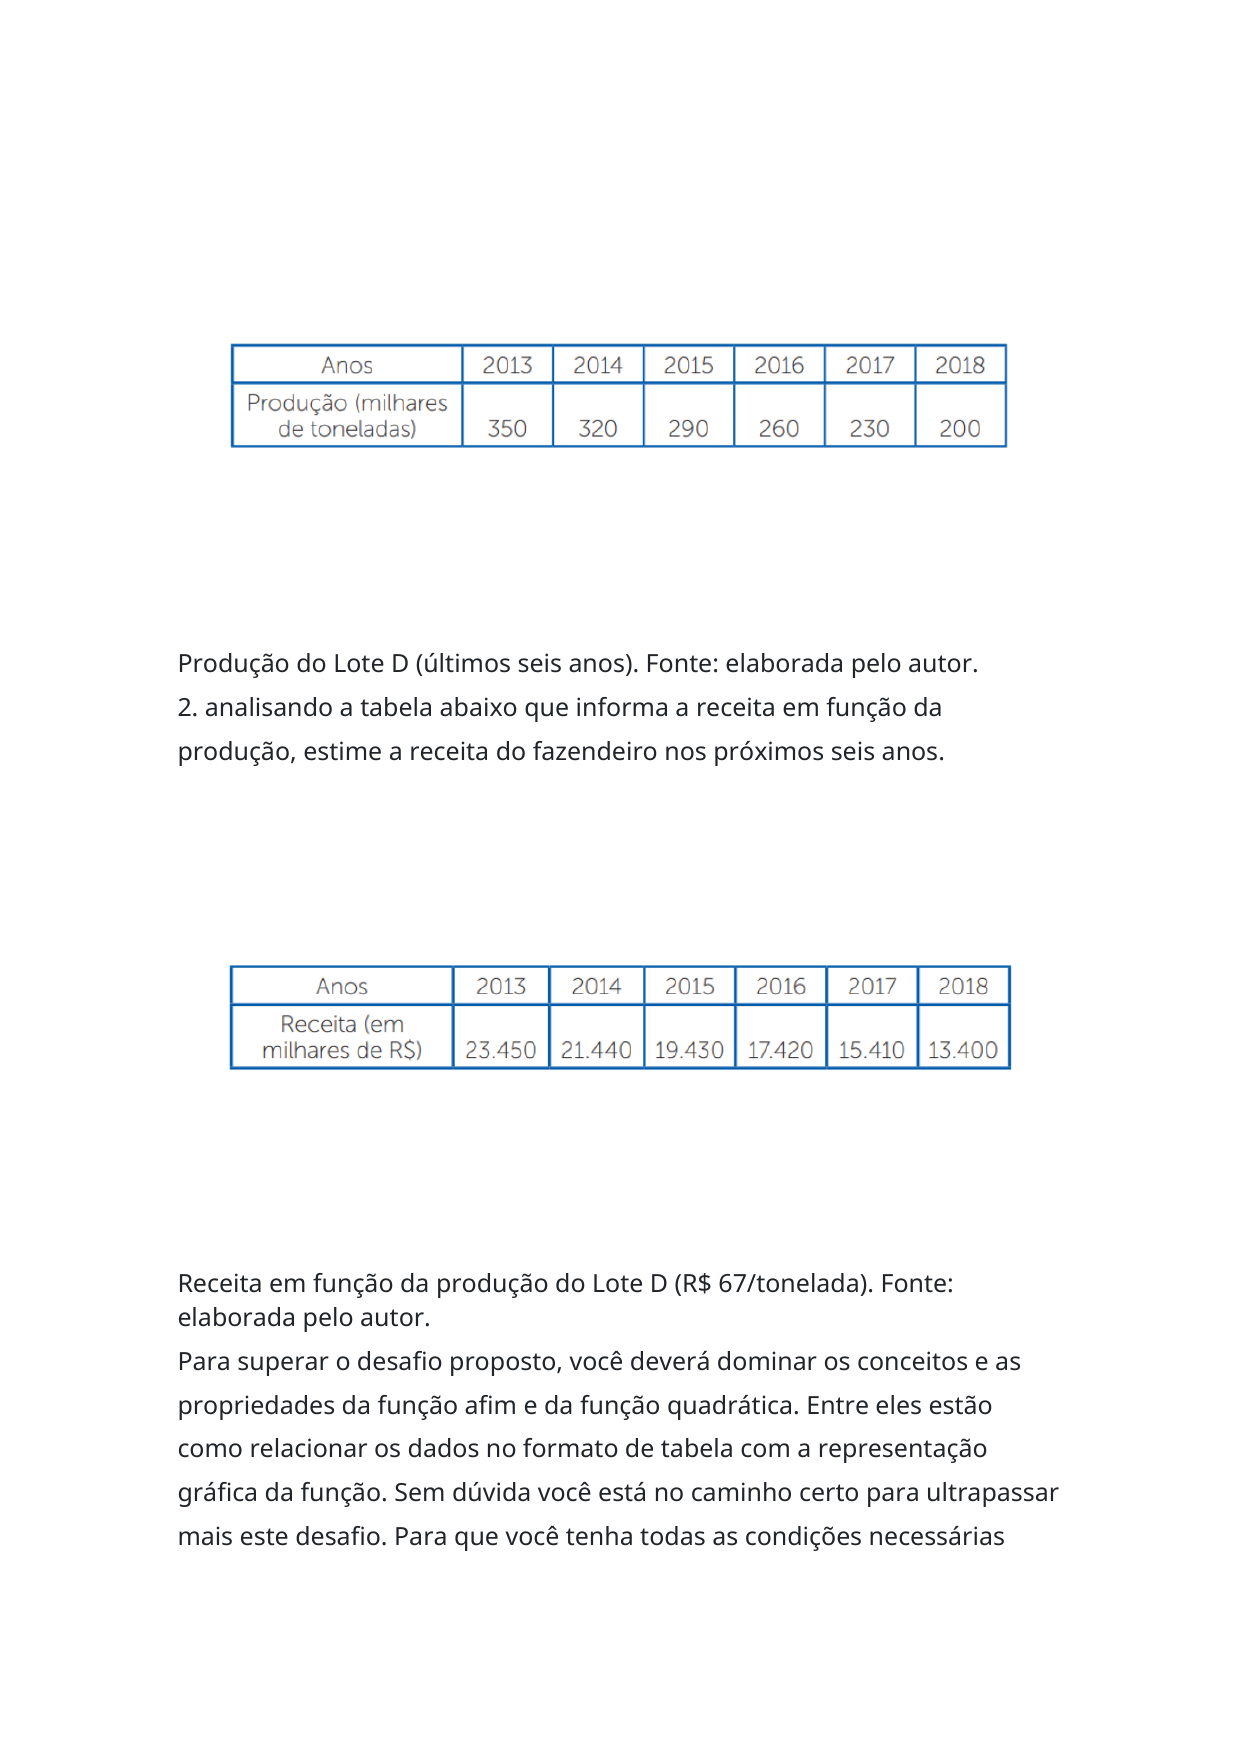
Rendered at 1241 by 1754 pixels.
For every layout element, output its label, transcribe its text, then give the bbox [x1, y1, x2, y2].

text Receita em função da produção do Lote D (R$ 67/tonelada). Fonte: elaborada pelo autor. [177, 1266, 1063, 1334]
picture [177, 767, 1063, 1266]
picture [177, 147, 1063, 646]
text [177, 1334, 1063, 1553]
text 2. analisando a tabela abaixo que informa a receita em função da produção, estime a receita do fazendeiro nos próximos seis anos. [177, 680, 1063, 767]
text Produção do Lote D (últimos seis anos). Fonte: elaborada pelo autor. [177, 646, 1063, 680]
